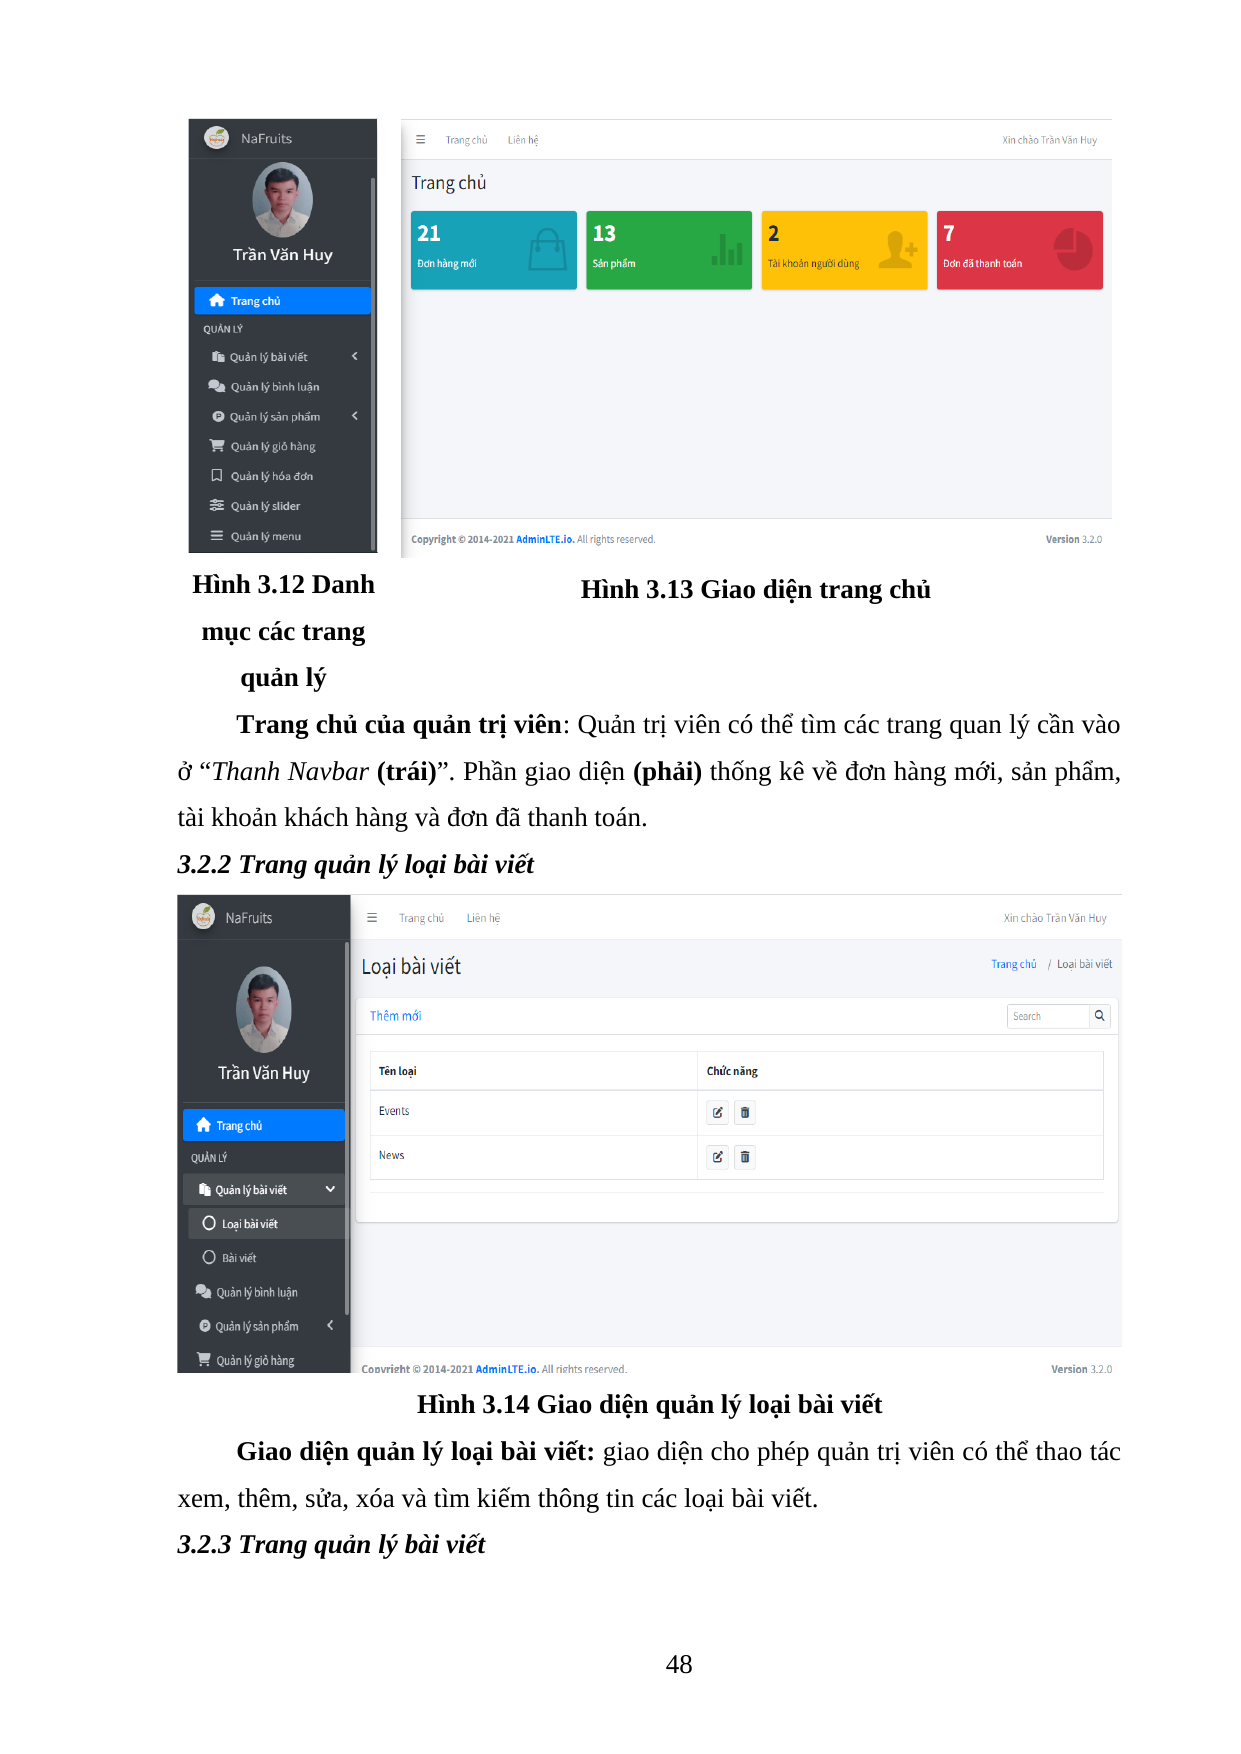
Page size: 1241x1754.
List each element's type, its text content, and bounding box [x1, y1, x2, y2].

text 3.2.3 Trang quản lý bài viết [177, 1528, 1122, 1559]
text Hình 3.14 Giao diện quản lý loại bài viết [177, 1388, 1122, 1419]
picture [401, 118, 1112, 558]
picture [188, 118, 378, 553]
text 3.2.2 Trang quản lý loại bài viết [177, 848, 1122, 879]
table_header Hình 3.12 Danh mục các trang quản lý [177, 118, 390, 708]
picture [177, 894, 1123, 1373]
table_header Hình 3.13 Giao diện trang chủ [390, 118, 1122, 708]
text Giao diện quản lý loại bài viết: giao diện cho phép quản trị viên có thể thao tác xem, thêm, sửa, xóa và tìm kiếm thông tin các loại bài viết. [177, 1435, 1122, 1513]
text Trang chủ của quản trị viên: Quản trị viên có thể tìm các trang quan lý cần vào ở “Thanh Navbar (trái)”. Phần giao diện (phải) thống kê về đơn hàng mới, sản phẩm, tài khoản khách hàng và đơn đã thanh toán. [177, 708, 1122, 832]
